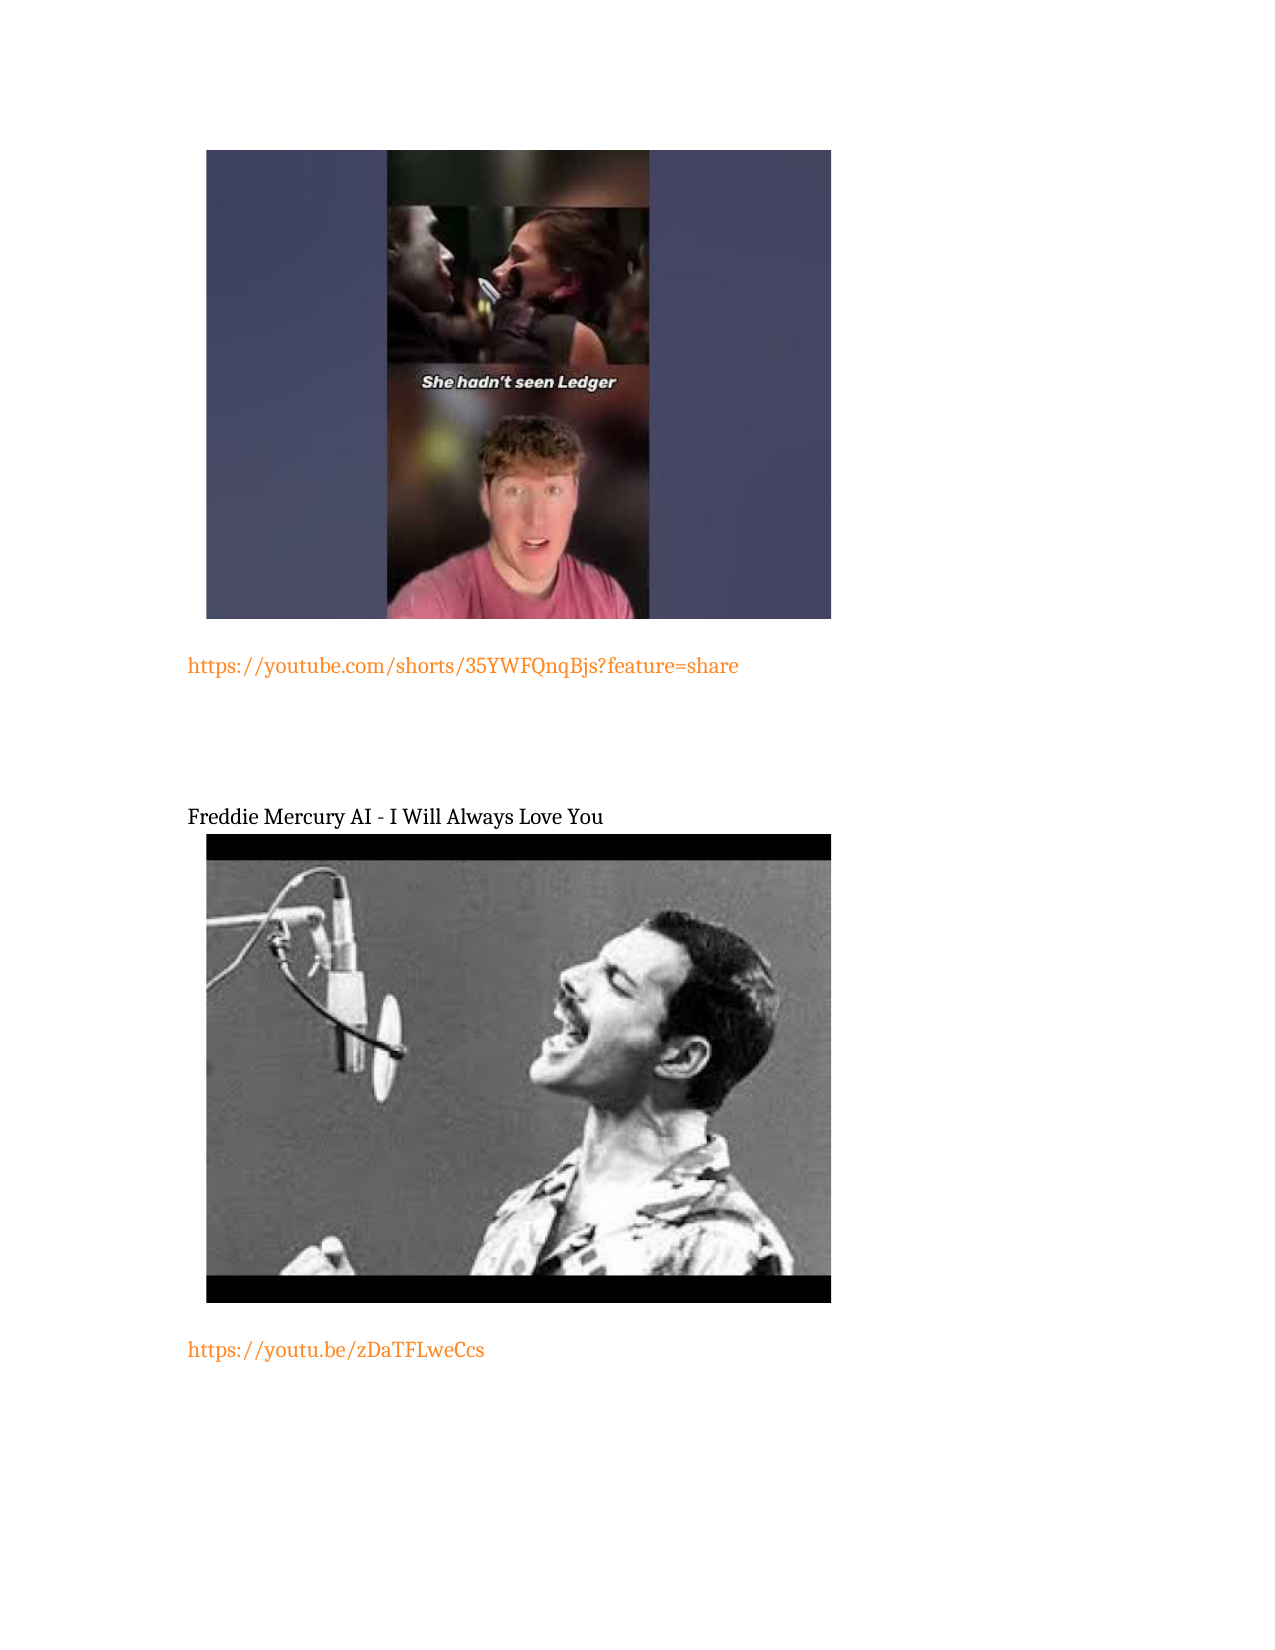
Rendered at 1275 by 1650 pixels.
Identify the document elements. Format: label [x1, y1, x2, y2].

picture [206, 150, 832, 619]
text [187, 150, 1087, 1484]
picture [206, 834, 832, 1303]
